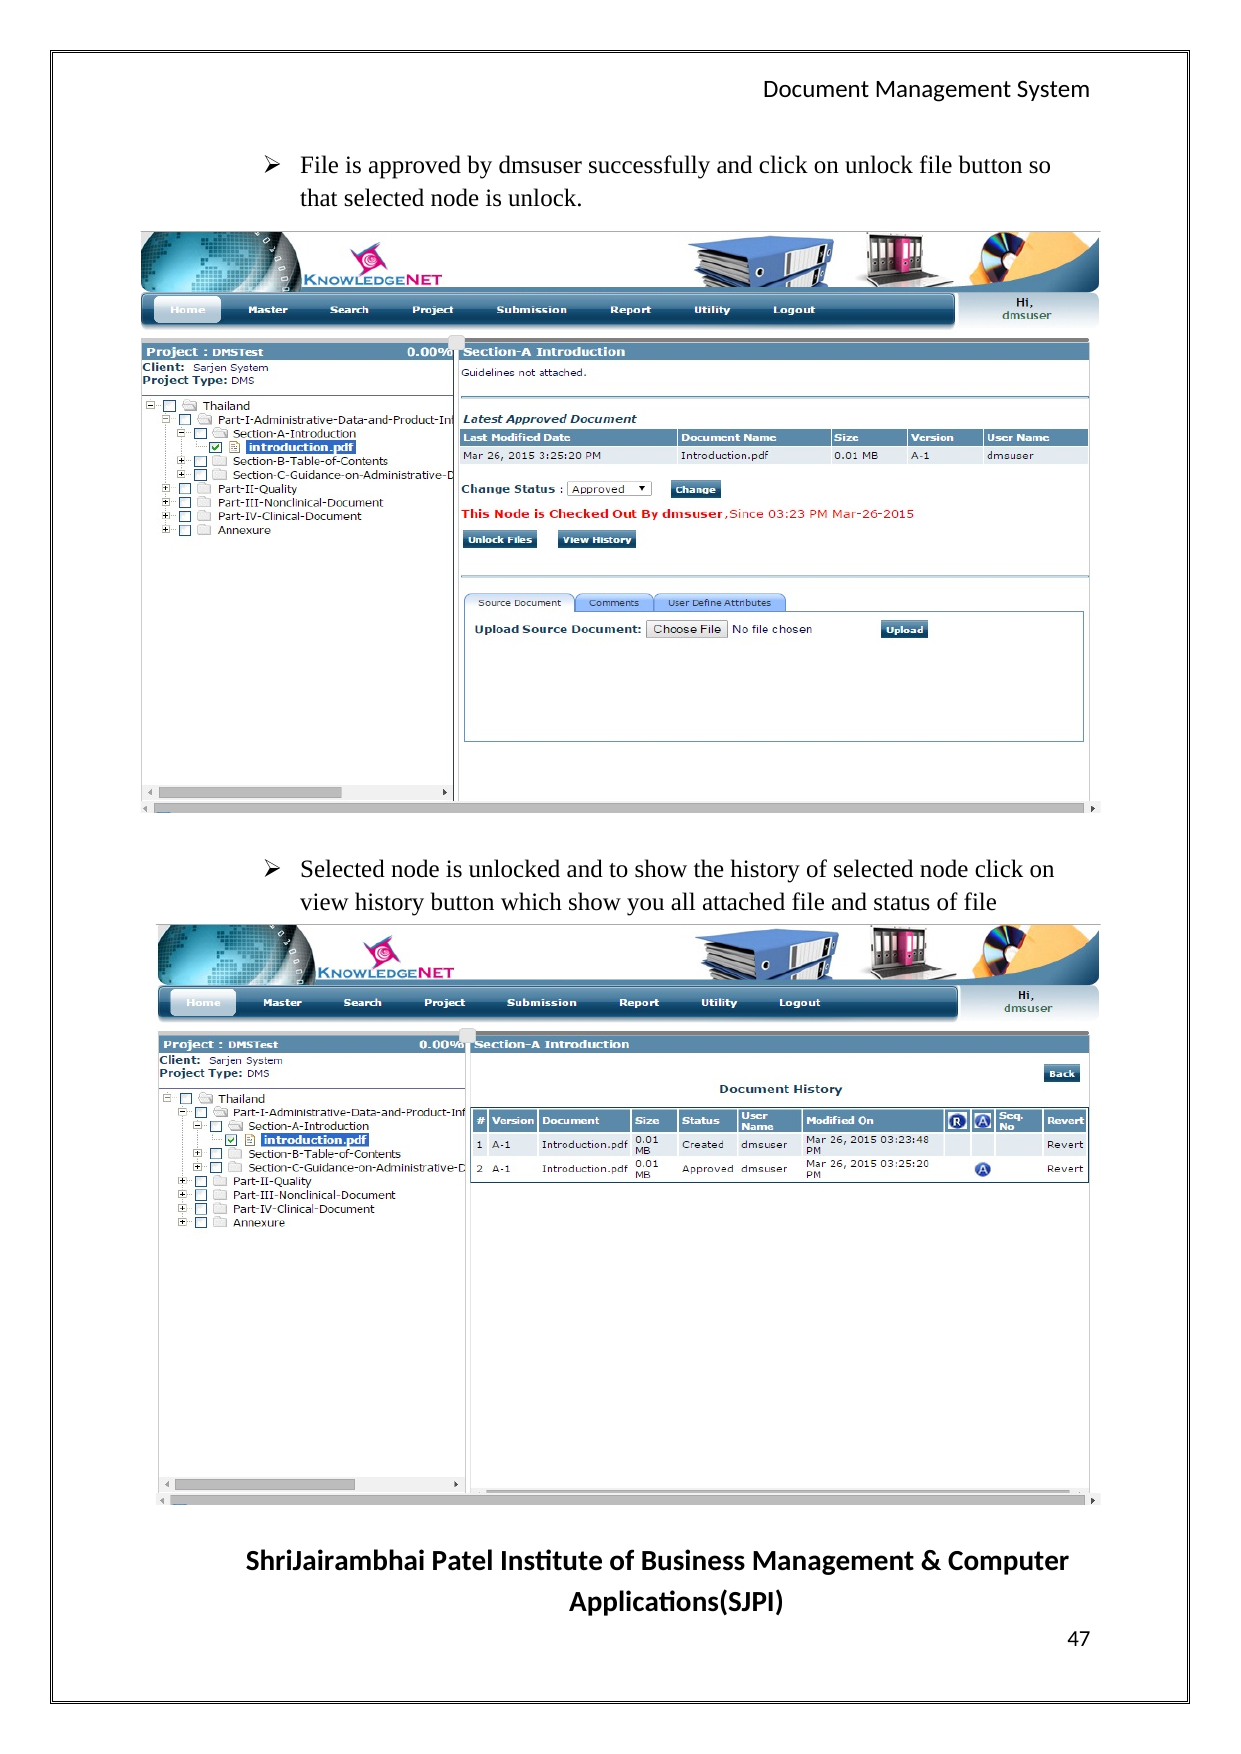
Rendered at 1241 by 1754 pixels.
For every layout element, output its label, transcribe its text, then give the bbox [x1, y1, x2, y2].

picture [140, 231, 1101, 813]
list File is approved by dmsuser successfully and click on unlock file button so that selected node is unlock. [262, 150, 1090, 212]
picture [155, 924, 1101, 1505]
list Selected node is unlocked and to show the history of selected node click on view history button which show you all attached file and status of file [262, 854, 1090, 916]
